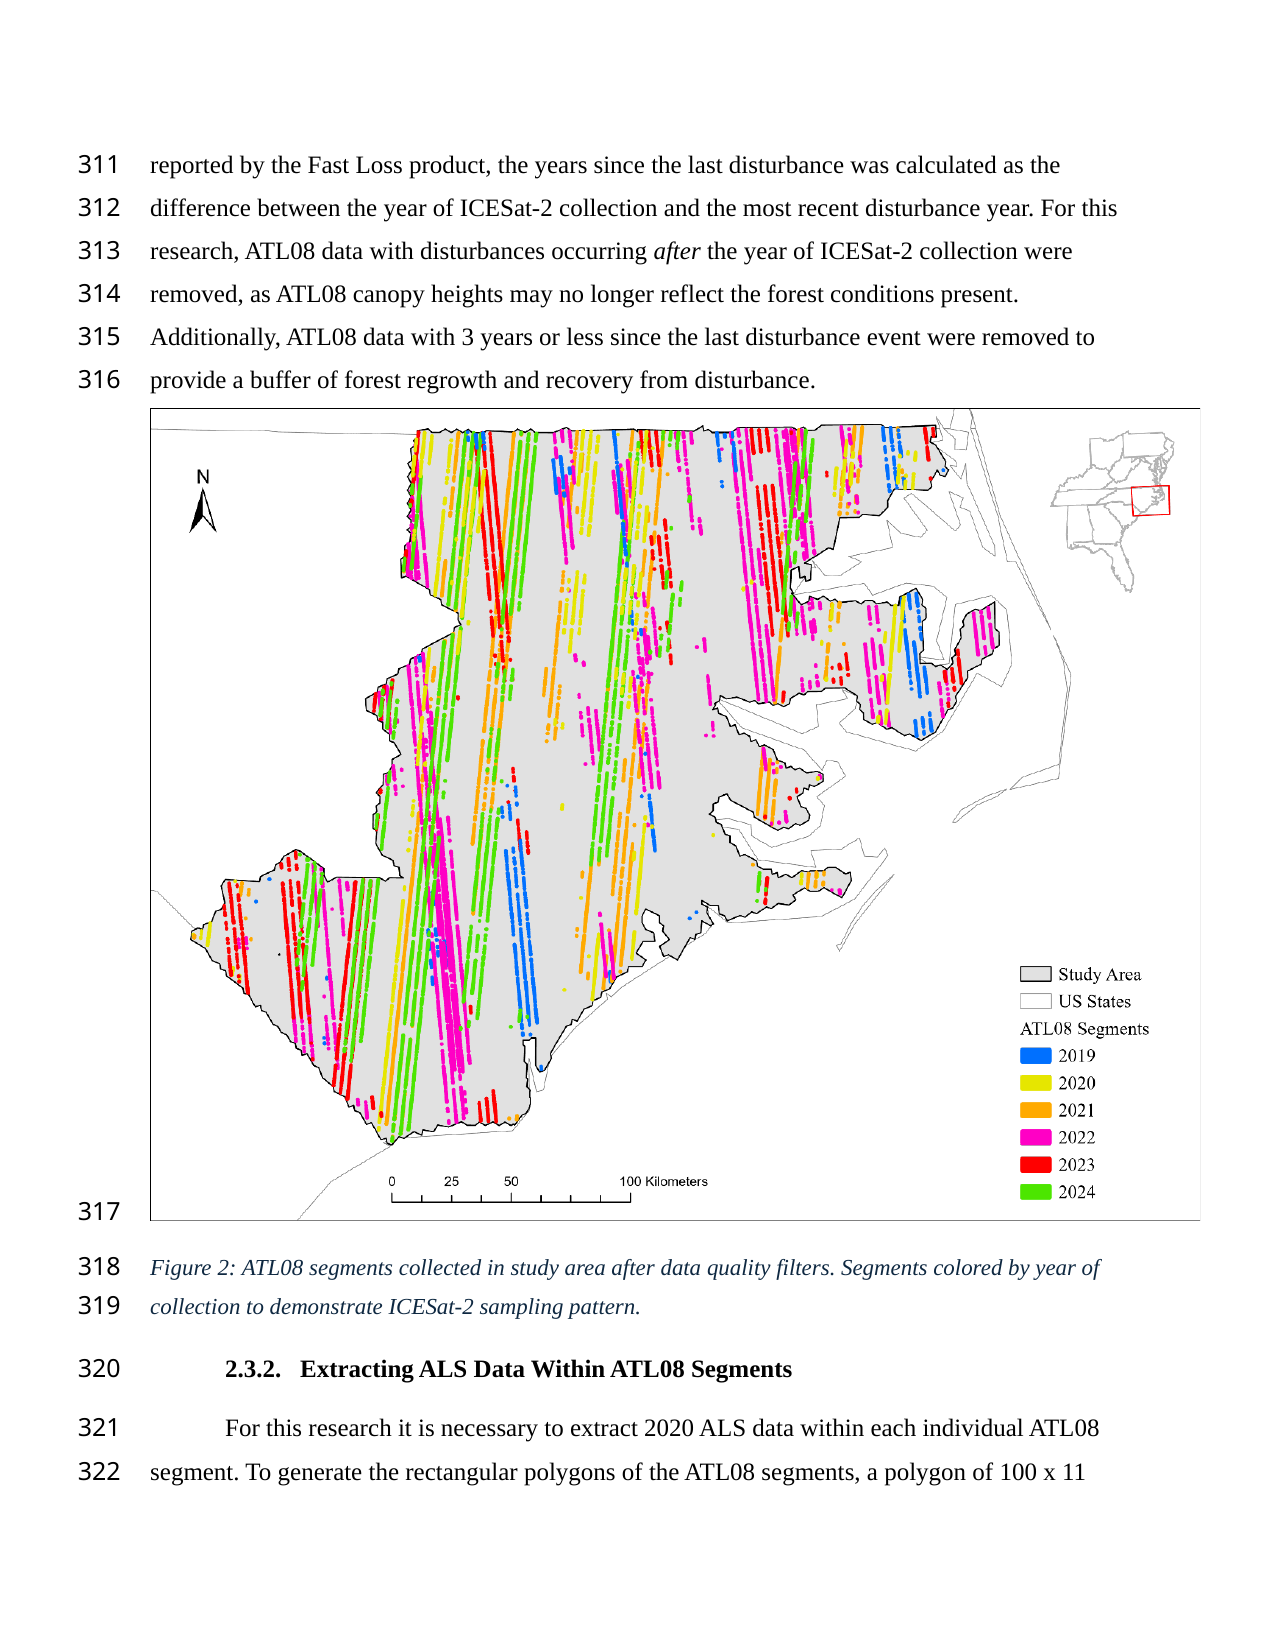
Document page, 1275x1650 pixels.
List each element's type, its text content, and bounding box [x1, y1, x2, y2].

list Extracting ALS Data Within ATL08 Segments [225, 1354, 1125, 1382]
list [150, 150, 1125, 394]
text Figure 2: ATL08 segments collected in study area after data quality filters. Segments colored by year of collection to demonstrate ICESat-2 sampling pattern. [150, 1254, 1125, 1320]
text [150, 1413, 1125, 1485]
picture [150, 408, 1200, 1221]
